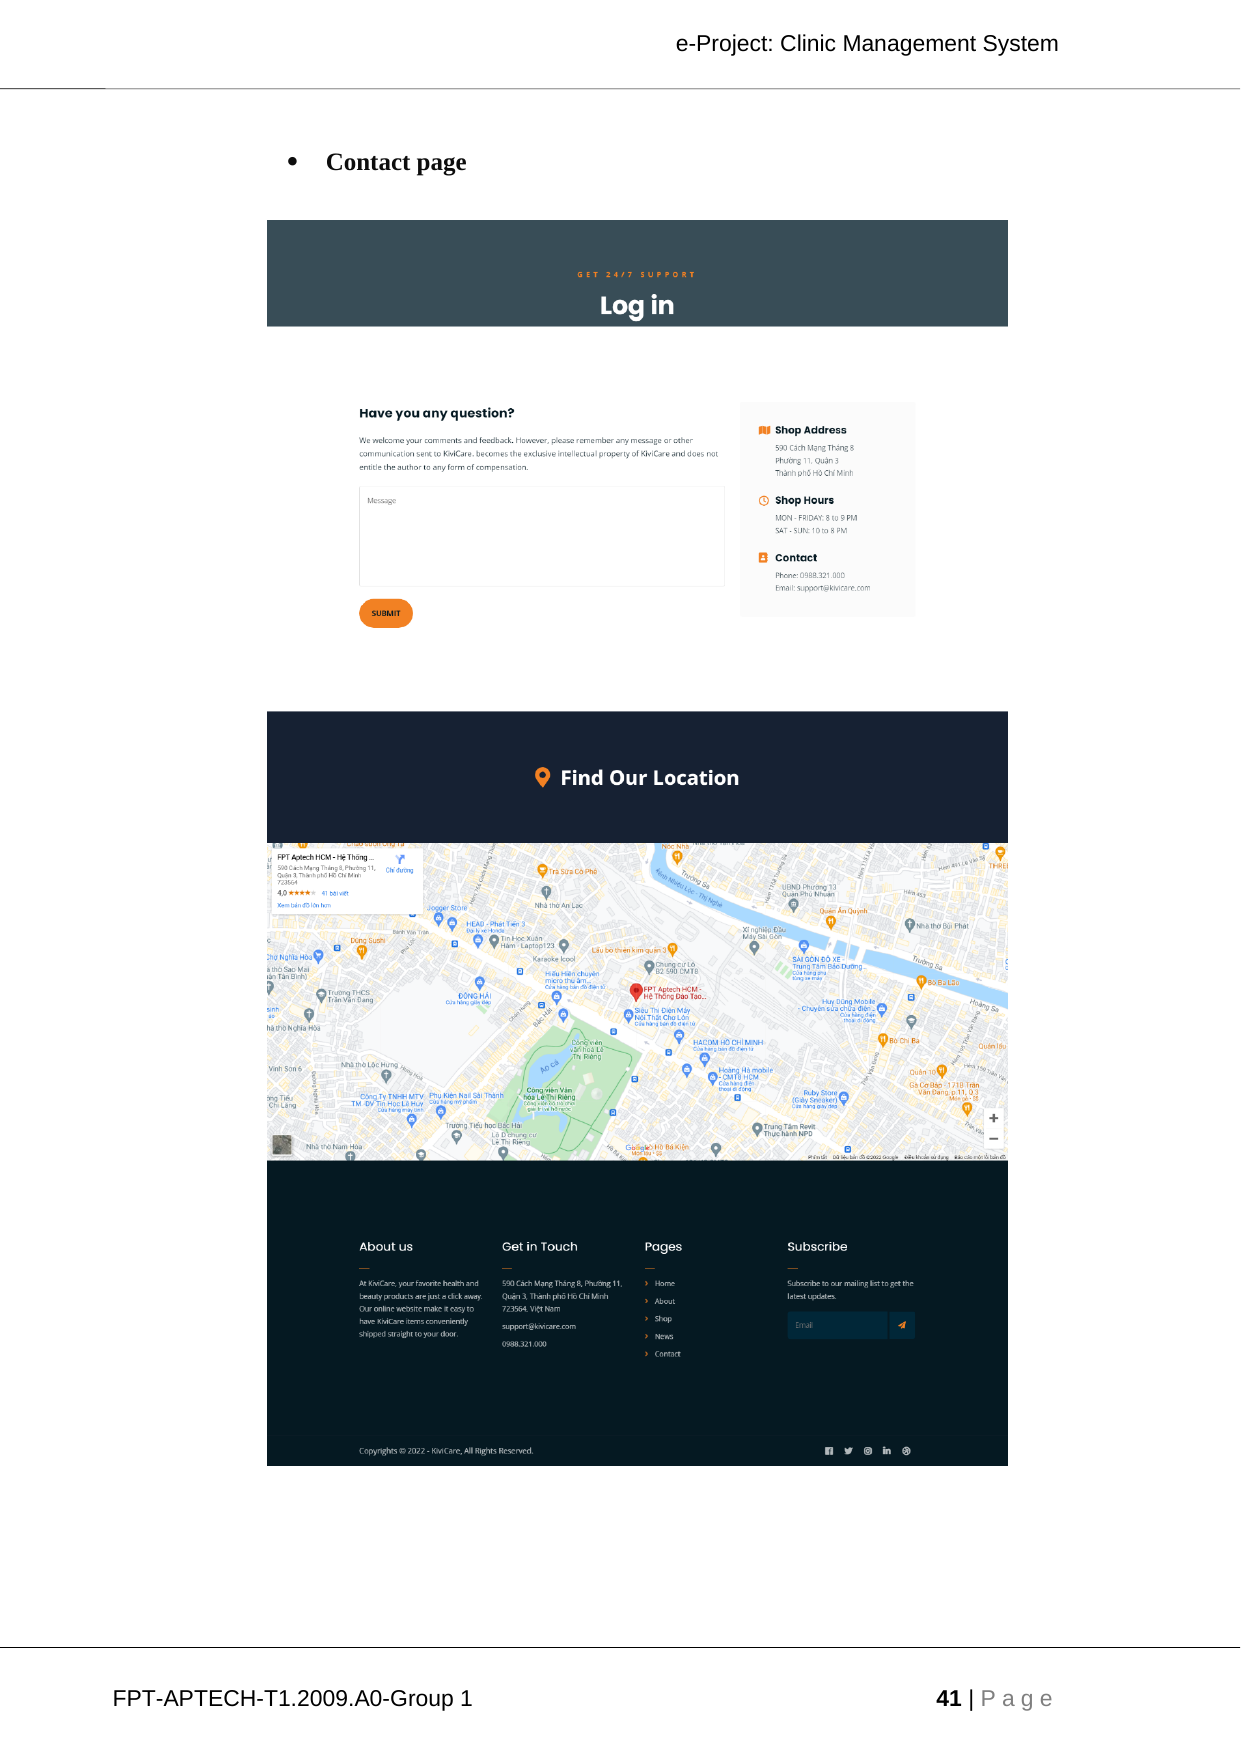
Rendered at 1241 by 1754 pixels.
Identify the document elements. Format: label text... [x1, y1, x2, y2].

list Contact page [288, 147, 1162, 176]
picture [267, 220, 1008, 1466]
